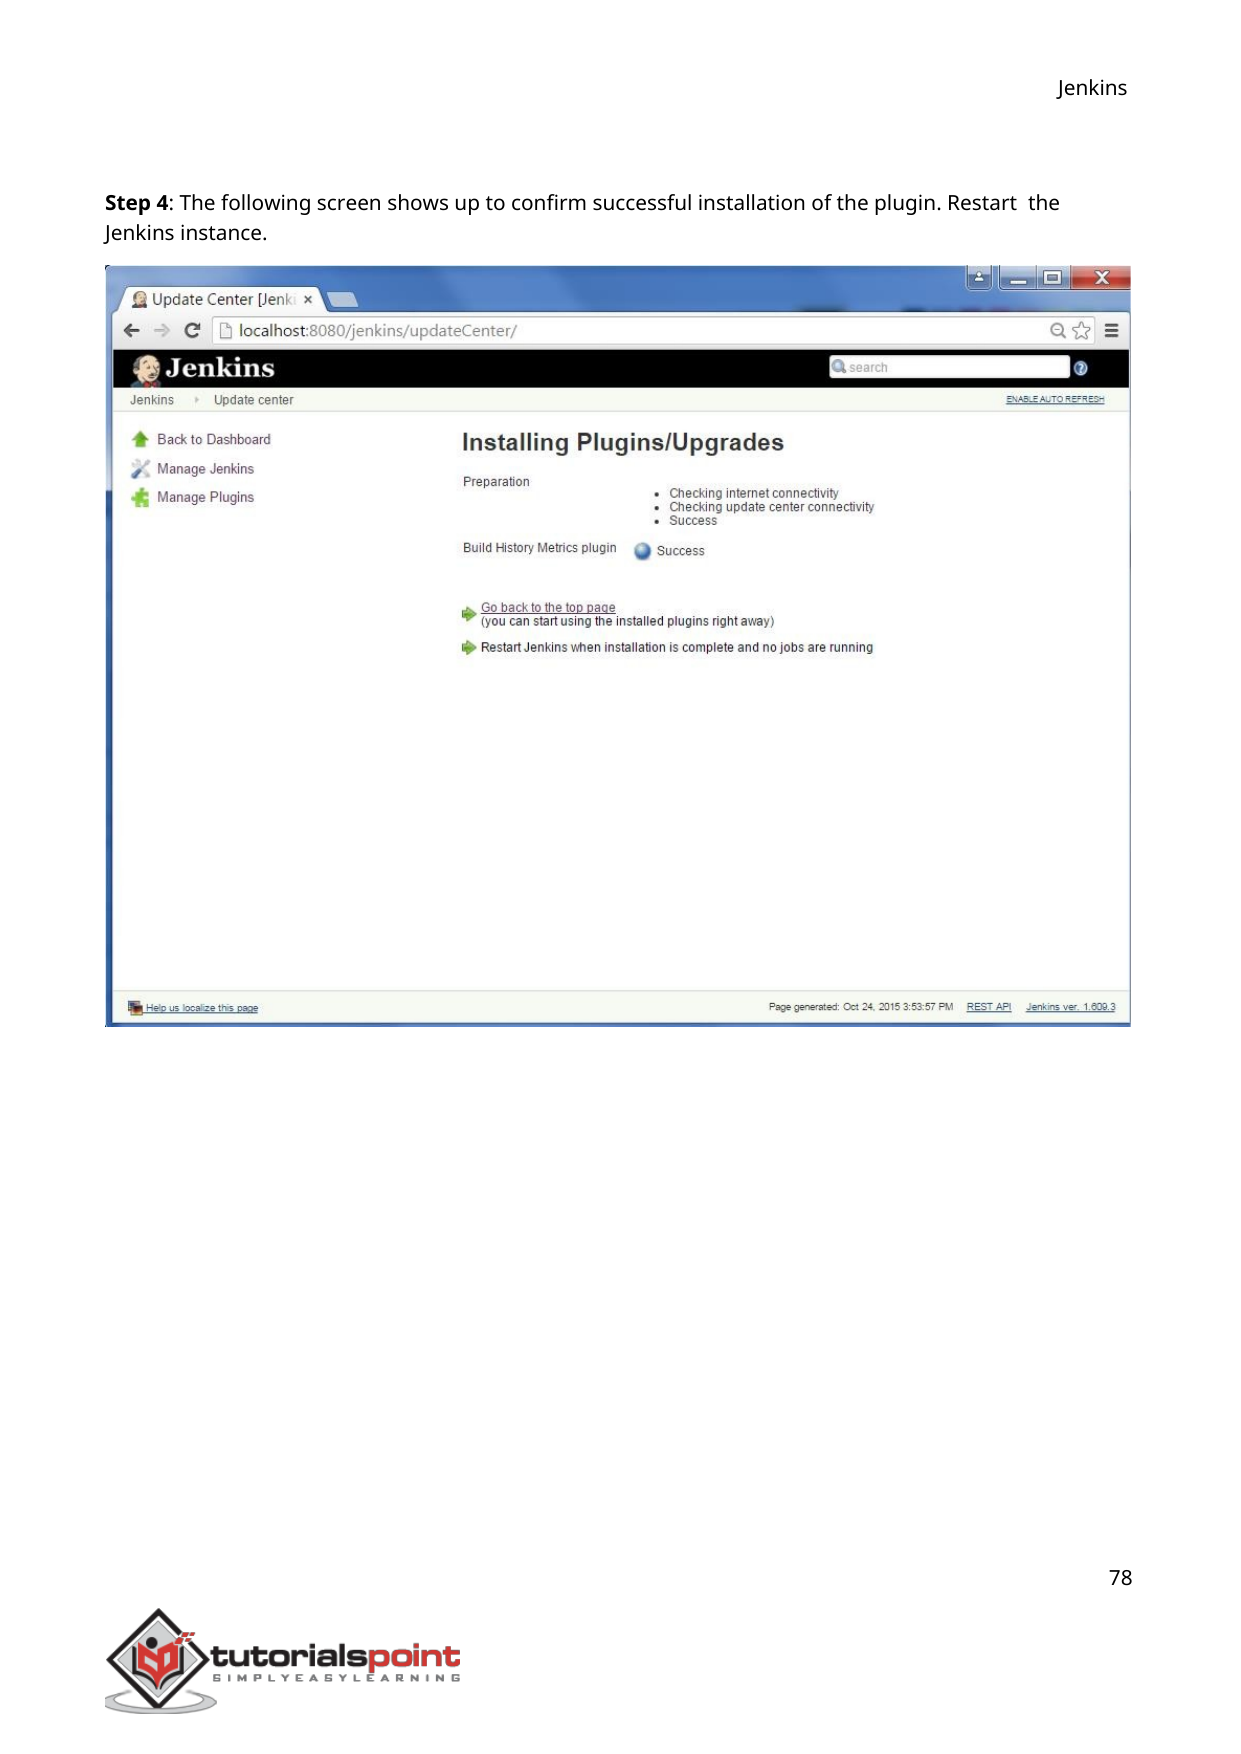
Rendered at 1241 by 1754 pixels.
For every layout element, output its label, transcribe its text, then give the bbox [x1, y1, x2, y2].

text Step 4: The following screen shows up to confirm successful installation of the plugin. Restart the Jenkins instance. [105, 188, 1128, 247]
picture [105, 265, 1131, 1027]
picture [105, 1608, 460, 1714]
